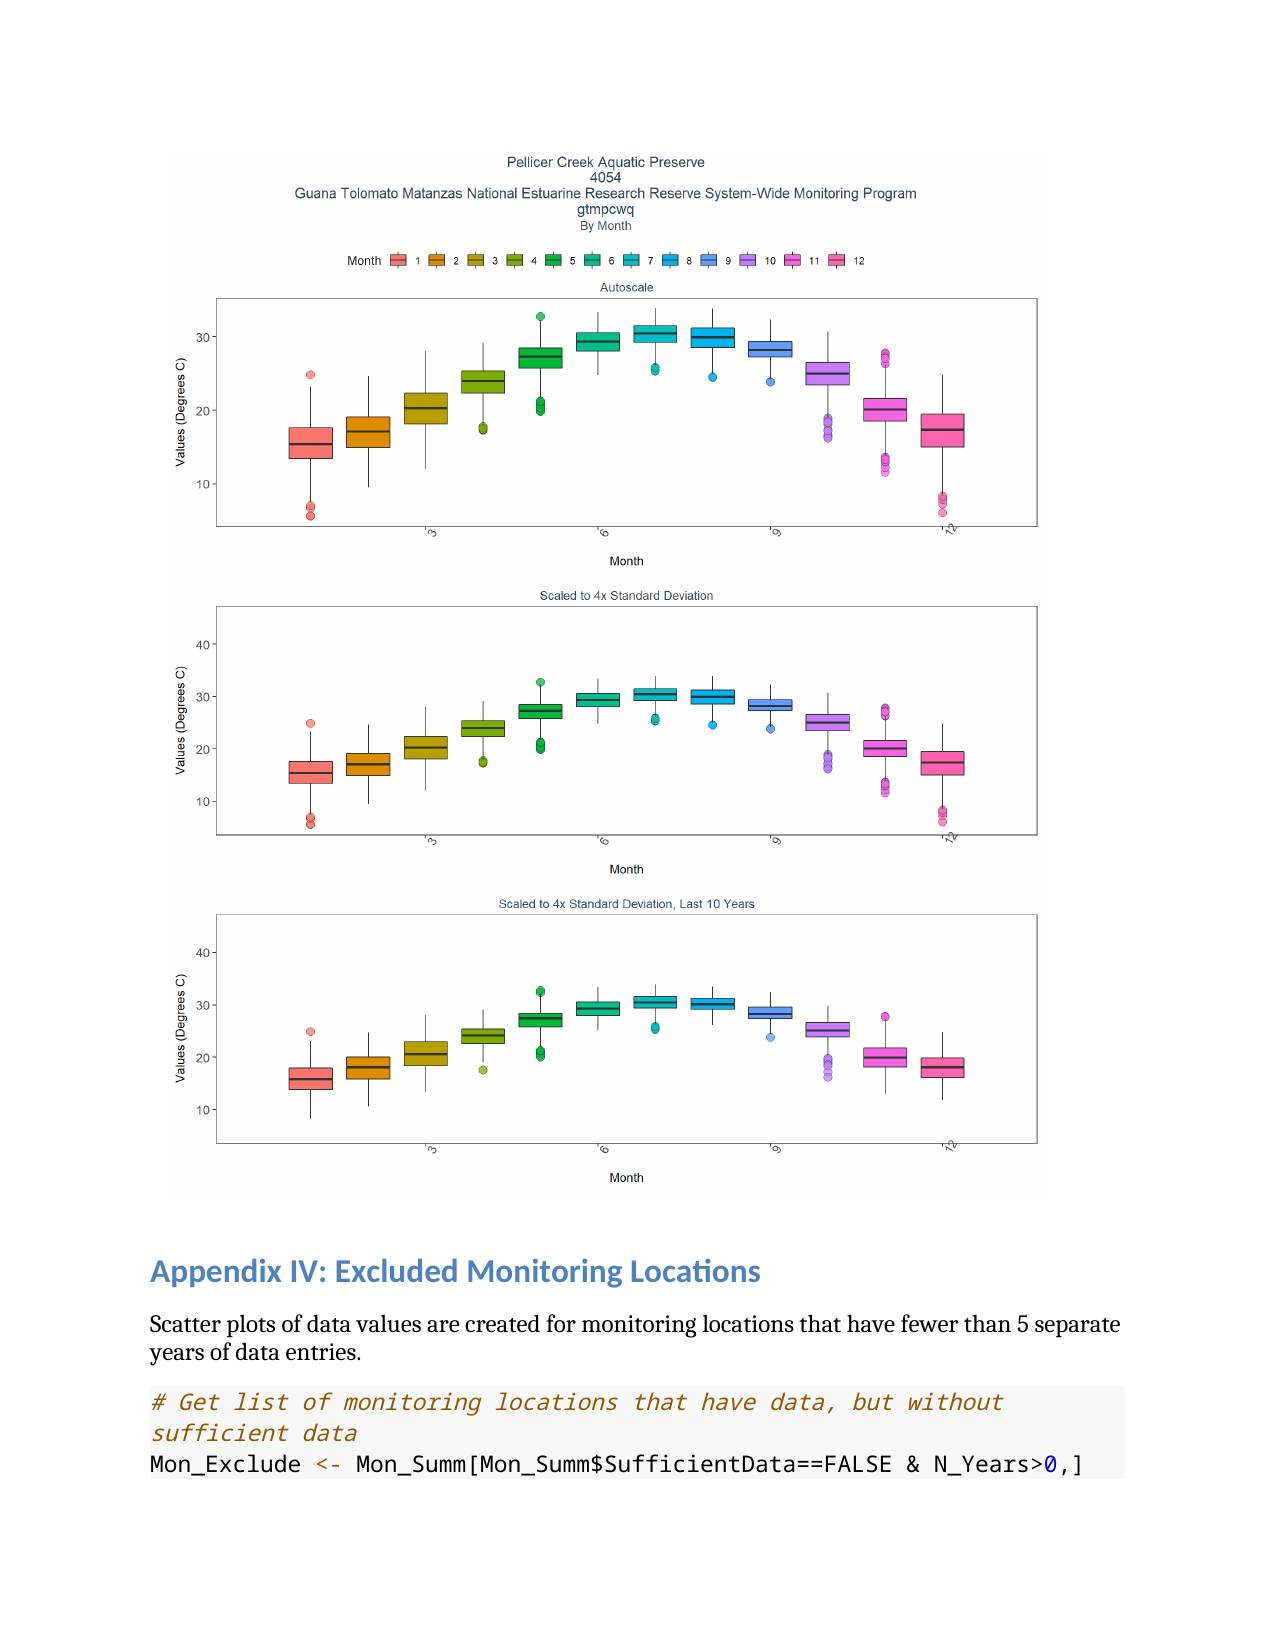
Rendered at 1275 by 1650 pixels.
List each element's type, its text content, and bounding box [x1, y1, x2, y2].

text Scatter plots of data values are created for monitoring locations that have fewer than 5 separate years of data entries. [150, 1309, 1125, 1367]
picture [168, 150, 1044, 1200]
subtitle Appendix IV: Excluded Monitoring Locations [150, 1250, 1125, 1291]
